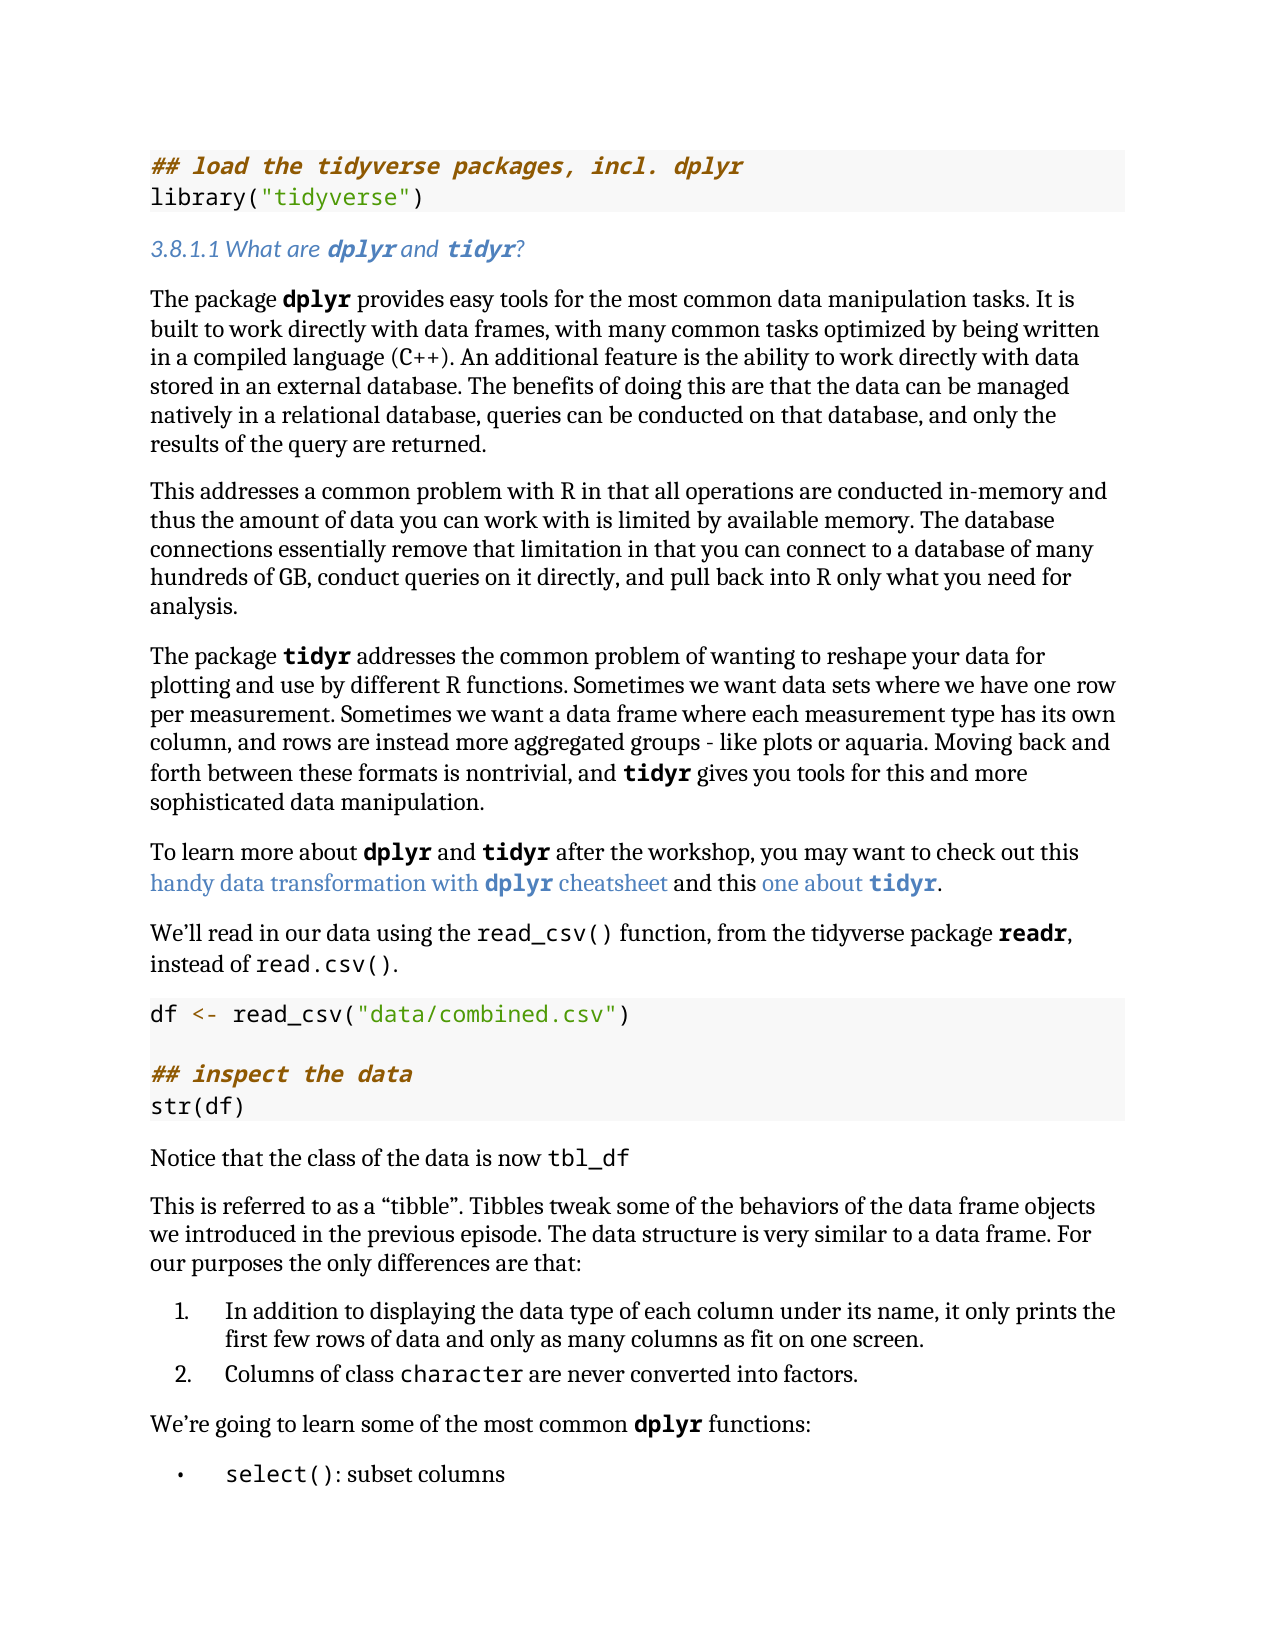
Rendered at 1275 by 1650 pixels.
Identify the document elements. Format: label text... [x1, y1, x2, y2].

text The package tidyr addresses the common problem of wanting to reshape your data for plotting and use by different R functions. Sometimes we want data sets where we have one row per measurement. Sometimes we want a data frame where each measurement type has its own column, and rows are instead more aggregated groups - like plots or aquaria. Moving back and forth between these formats is nontrivial, and tidyr gives you tools for this and more sophisticated data manipulation. [150, 639, 1125, 817]
text ## load the tidyverse packages, incl. dplyr library("tidyverse") [425, 150, 1125, 212]
list select(): subset columns [175, 1458, 1125, 1489]
text To learn more about dplyr and tidyr after the workshop, you may want to check out this handy data transformation with dplyr cheatsheet and this one about tidyr. [150, 836, 1125, 898]
text We’ll read in our data using the read_csv() function, from the tidyverse package readr, instead of read.csv(). [150, 917, 1125, 979]
subtitle 3.8.1.1 What are dplyr and tidyr? [150, 233, 1125, 264]
list Columns of class character are never converted into factors. [175, 1358, 1125, 1389]
text df <- read_csv("data/combined.csv") ## inspect the data str(df) [150, 998, 1125, 1121]
text This is referred to as a “tibble”. Tibbles tweak some of the behaviors of the data frame objects we introduced in the previous episode. The data structure is very similar to a data frame. For our purposes the only differences are that: [150, 1192, 1125, 1278]
list In addition to displaying the data type of each column under its name, it only prints the first few rows of data and only as many columns as fit on one screen. [175, 1297, 1125, 1354]
text Notice that the class of the data is now tbl_df [150, 1142, 1125, 1173]
text We’re going to learn some of the most common dplyr functions: [150, 1408, 1125, 1439]
text The package dplyr provides easy tools for the most common data manipulation tasks. It is built to work directly with data frames, with many common tasks optimized by being written in a compiled language (C++). An additional feature is the ability to work directly with data stored in an external database. The benefits of doing this are that the data can be managed natively in a relational database, queries can be conducted on that database, and only the results of the query are returned. [150, 283, 1125, 458]
text This addresses a common problem with R in that all operations are conducted in-memory and thus the amount of data you can work with is limited by available memory. The database connections essentially remove that limitation in that you can connect to a database of many hundreds of GB, conduct queries on it directly, and pull back into R only what you need for analysis. [150, 477, 1125, 621]
